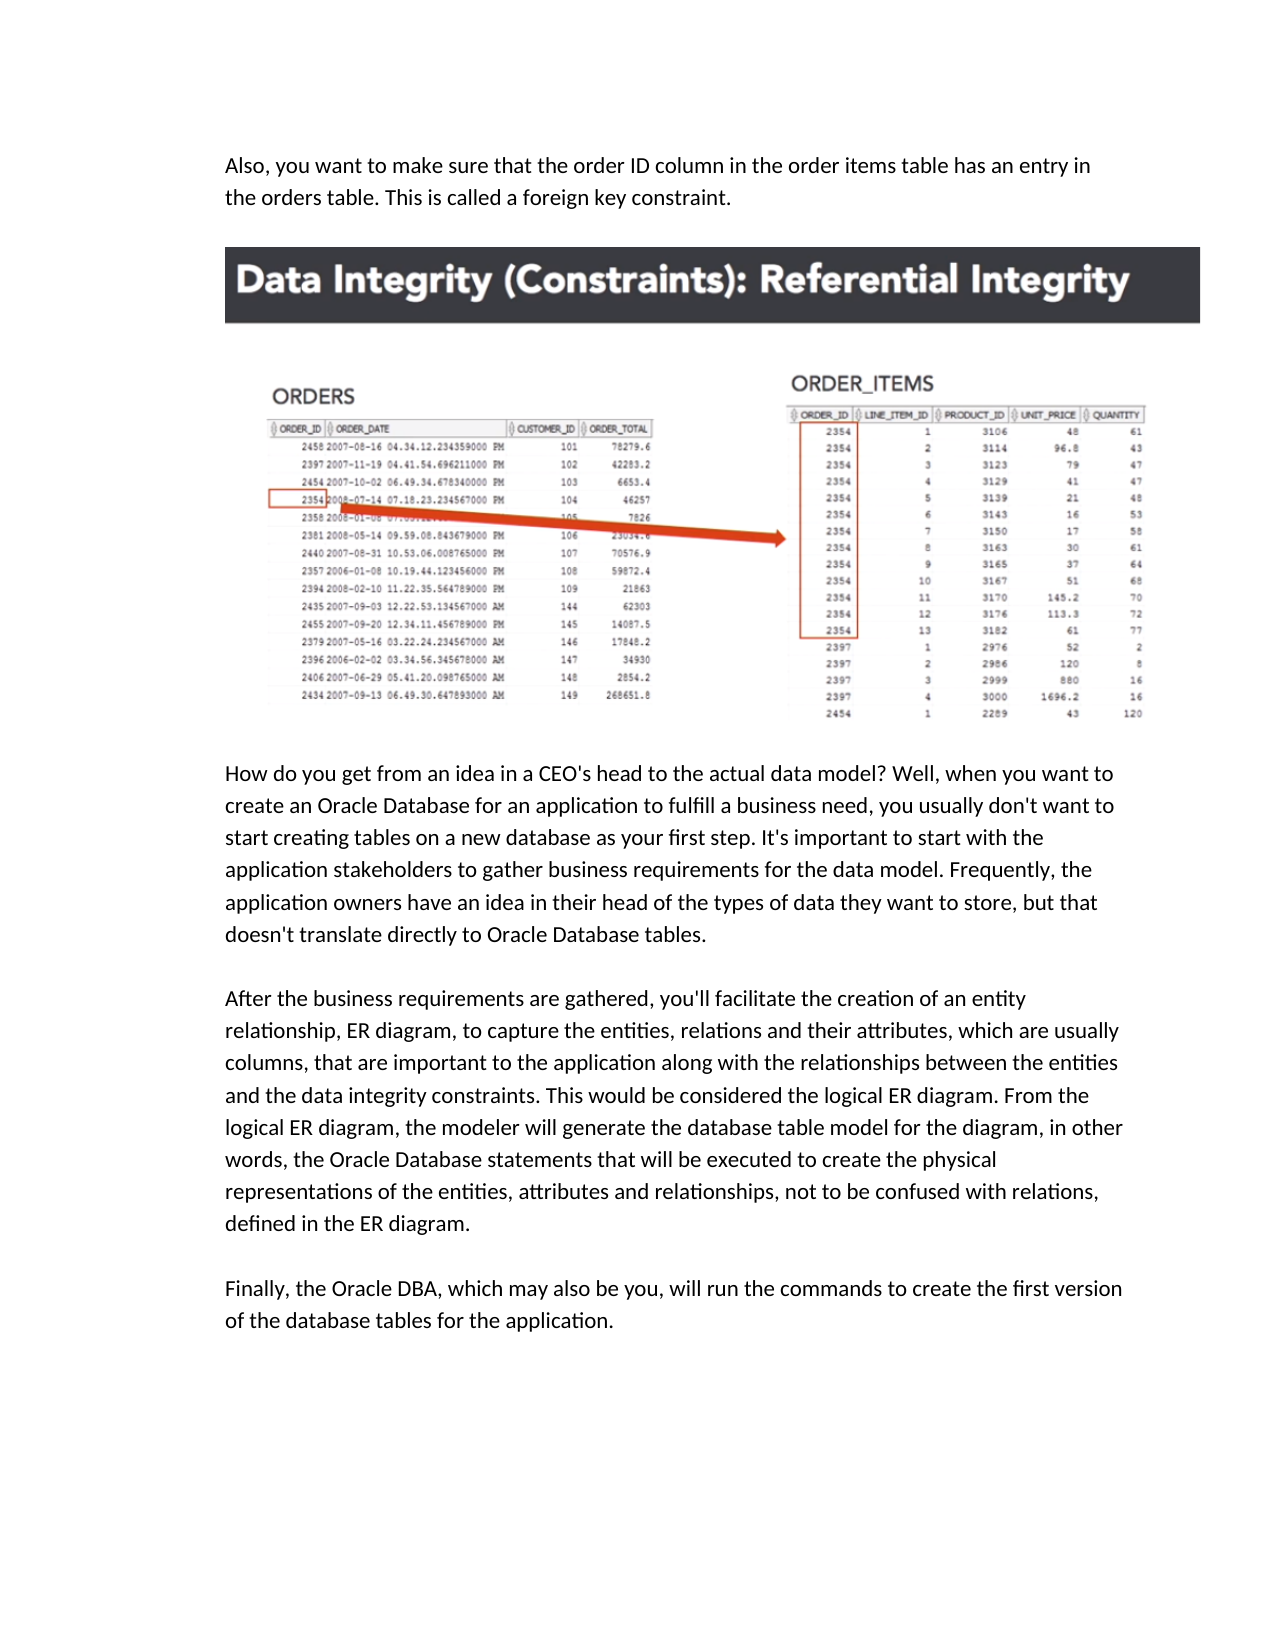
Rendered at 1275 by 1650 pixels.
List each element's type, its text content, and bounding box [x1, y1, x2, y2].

list How do you get from an idea in a CEO's head to the actual data model? Well, when you want to create an Oracle Database for an application to fulfill a business need, you usually don't want to start creating tables on a new database as your first step. It's important to start with the application stakeholders to gather business requirements for the data model. Frequently, the application owners have an idea in their head of the types of data they want to store, but that doesn't translate directly to Oracle Database tables. [225, 759, 1125, 948]
list Finally, the Oracle DBA, which may also be you, will run the commands to create the first version of the database tables for the application. [225, 1274, 1125, 1334]
picture [225, 247, 1200, 755]
list Also, you want to make sure that the order ID column in the order items table has an entry in the orders table. This is called a foreign key constraint. [225, 151, 1125, 211]
list After the business requirements are gathered, you'll facilitate the creation of an entity relationship, ER diagram, to capture the entities, relations and their attributes, which are usually columns, that are important to the application along with the relationships between the entities and the data integrity constraints. This would be considered the logical ER diagram. From the logical ER diagram, the modeler will generate the database table model for the diagram, in other words, the Oracle Database statements that will be executed to create the physical representations of the entities, attributes and relationships, not to be confused with relations, defined in the ER diagram. [225, 984, 1125, 1237]
